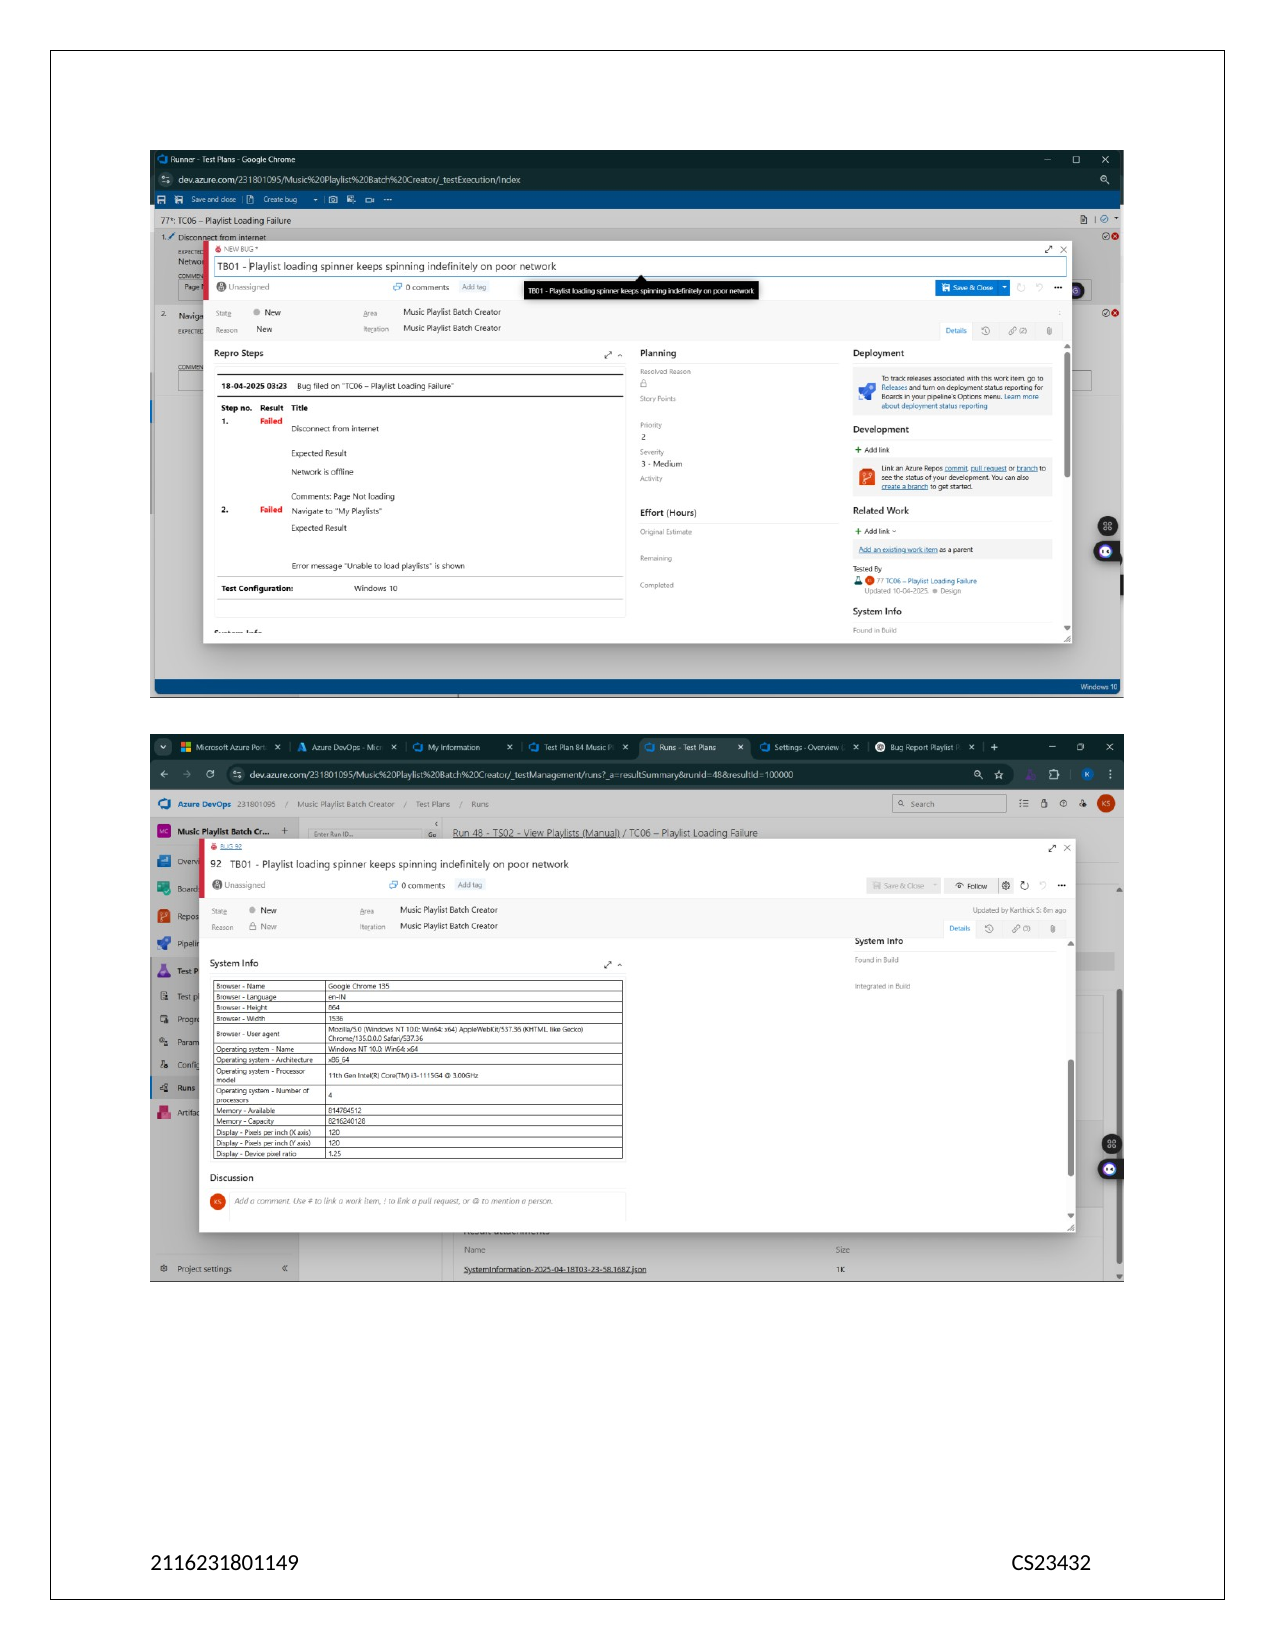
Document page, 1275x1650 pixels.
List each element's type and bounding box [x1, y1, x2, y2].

picture [150, 734, 1124, 1282]
picture [150, 150, 1124, 698]
